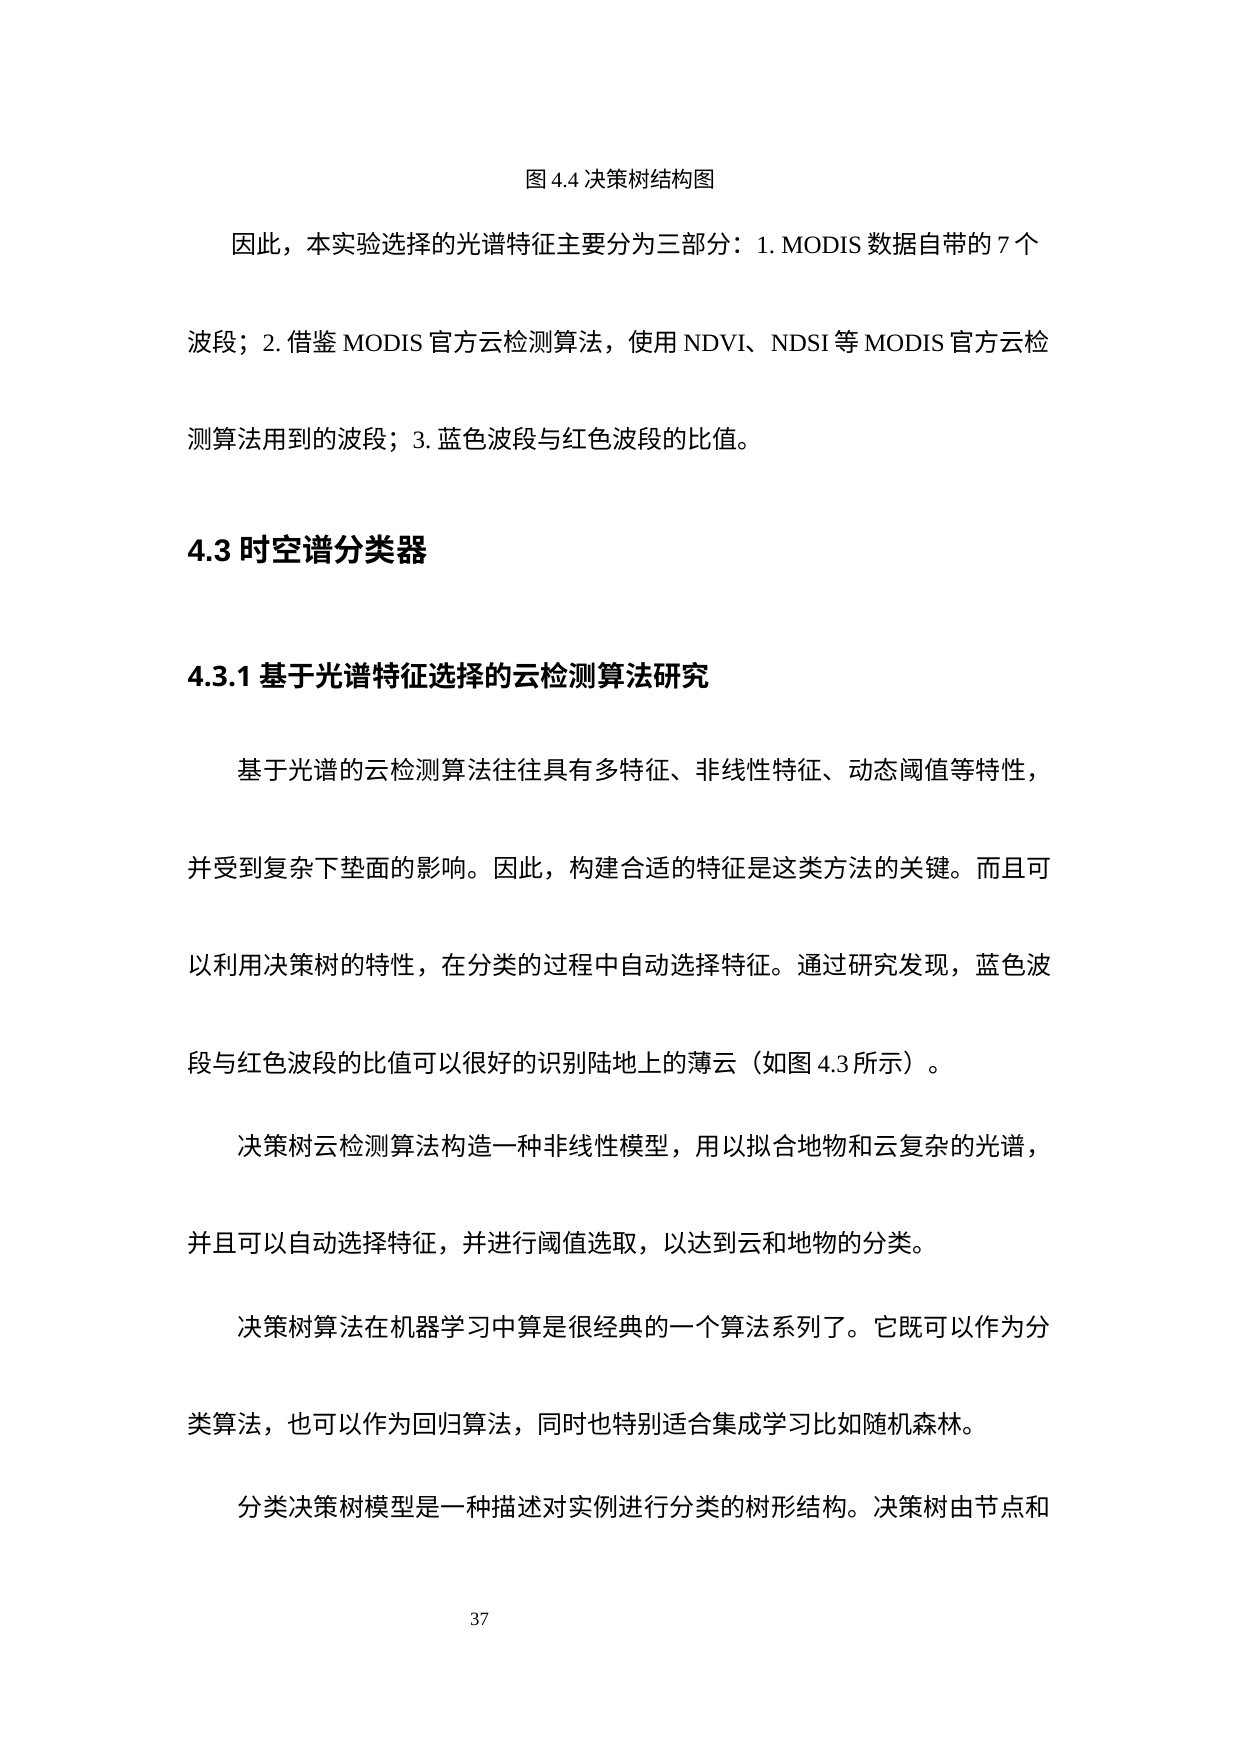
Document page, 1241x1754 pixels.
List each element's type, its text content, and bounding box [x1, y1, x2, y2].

text 基于光谱的云检测算法往往具有多特征、非线性特征、动态阈值等特性，并受到复杂下垫面的影响。因此，构建合适的特征是这类方法的关键。而且可以利用决策树的特性，在分类的过程中自动选择特征。通过研究发现，蓝色波段与红色波段的比值可以很好的识别陆地上的薄云（如图4.3所示）。 [187, 736, 1053, 1094]
text 因此，本实验选择的光谱特征主要分为三部分：1. MODIS数据自带的7个波段；2. 借鉴MODIS官方云检测算法，使用NDVI、NDSI等MODIS官方云检测算法用到的波段；3. 蓝色波段与红色波段的比值。 [187, 210, 1053, 470]
text 图4.4 决策树结构图 [187, 162, 1053, 194]
text 决策树算法在机器学习中算是很经典的一个算法系列了。它既可以作为分类算法，也可以作为回归算法，同时也特别适合集成学习比如随机森林。 [187, 1293, 1053, 1455]
subtitle 4.3 时空谱分类器 [187, 516, 1053, 581]
text 决策树云检测算法构造一种非线性模型，用以拟合地物和云复杂的光谱，并且可以自动选择特征，并进行阈值选取，以达到云和地物的分类。 [187, 1112, 1053, 1274]
subtitle 4.3.1 基于光谱特征选择的云检测算法研究 [187, 642, 1053, 707]
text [187, 1473, 1053, 1538]
